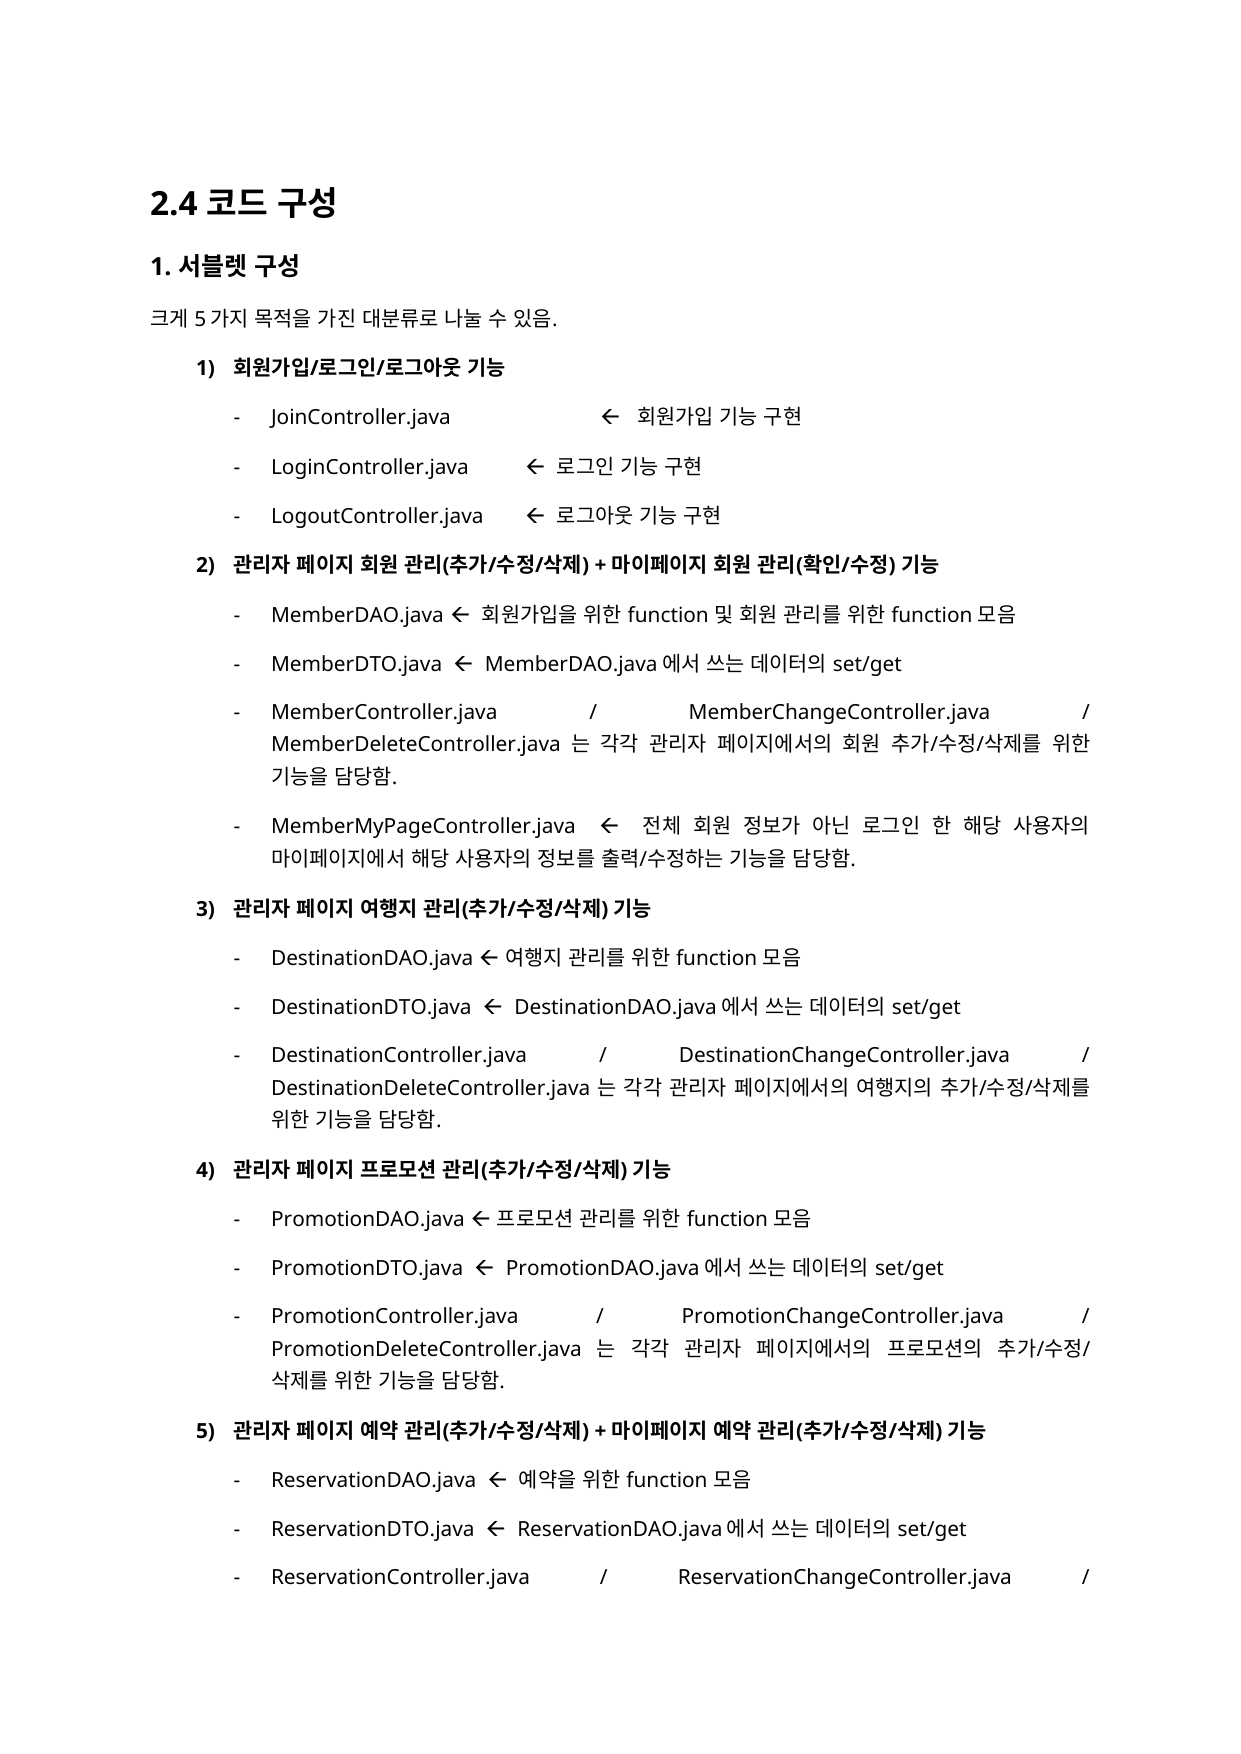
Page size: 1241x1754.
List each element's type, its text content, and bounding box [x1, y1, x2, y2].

text 크게 5가지 목적을 가진 대분류로 나눌 수 있음. [150, 302, 1090, 332]
list DestinationDAO.java 여행지 관리를 위한 function 모음 [233, 941, 1090, 972]
list 관리자 페이지 예약 관리(추가/수정/삭제) + 마이페이지 예약 관리(추가/수정/삭제) 기능 [196, 1414, 1090, 1444]
text 1. 서블렛 구성 [150, 246, 1090, 282]
subtitle 2.4 코드 구성 [150, 177, 1090, 226]
list 회원가입/로그인/로그아웃 기능 [196, 351, 1090, 382]
list MemberMyPageController.java 전체 회원 정보가 아닌 로그인 한 해당 사용자의 마이페이지에서 해당 사용자의 정보를 출력/수정하는 기능을 담당함. [233, 810, 1090, 873]
list LogoutController.java 로그아웃 기능 구현 [233, 499, 1090, 530]
list MemberController.java / MemberChangeController.java / MemberDeleteController.java 는 각각 관리자 페이지에서의 회원 추가/수정/삭제를 위한 기능을 담당함. [233, 697, 1090, 791]
list JoinController.java 회원가입 기능 구현 [233, 401, 1090, 431]
list ReservationDAO.java 예약을 위한 function 모음 [233, 1463, 1090, 1494]
list DestinationController.java / DestinationChangeController.java / DestinationDeleteController.java 는 각각 관리자 페이지에서의 여행지의 추가/수정/삭제를 위한 기능을 담당함. [233, 1040, 1090, 1134]
list 관리자 페이지 여행지 관리(추가/수정/삭제) 기능 [196, 892, 1090, 922]
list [233, 1562, 1090, 1591]
list MemberDAO.java 회원가입을 위한 function 및 회원 관리를 위한 function 모음 [233, 598, 1090, 628]
list DestinationDTO.java DestinationDAO.java에서 쓰는 데이터의 set/get [233, 991, 1090, 1021]
list PromotionDTO.java PromotionDAO.java에서 쓰는 데이터의 set/get [233, 1252, 1090, 1282]
list PromotionController.java / PromotionChangeController.java / PromotionDeleteController.java 는 각각 관리자 페이지에서의 프로모션의 추가/수정/삭제를 위한 기능을 담당함. [233, 1301, 1090, 1395]
list MemberDTO.java MemberDAO.java에서 쓰는 데이터의 set/get [233, 647, 1090, 678]
list ReservationDTO.java ReservationDAO.java에서 쓰는 데이터의 set/get [233, 1513, 1090, 1543]
list 관리자 페이지 회원 관리(추가/수정/삭제) + 마이페이지 회원 관리(확인/수정) 기능 [196, 549, 1090, 579]
list LoginController.java 로그인 기능 구현 [233, 450, 1090, 480]
list PromotionDAO.java 프로모션 관리를 위한 function 모음 [233, 1202, 1090, 1233]
list 관리자 페이지 프로모션 관리(추가/수정/삭제) 기능 [196, 1153, 1090, 1183]
